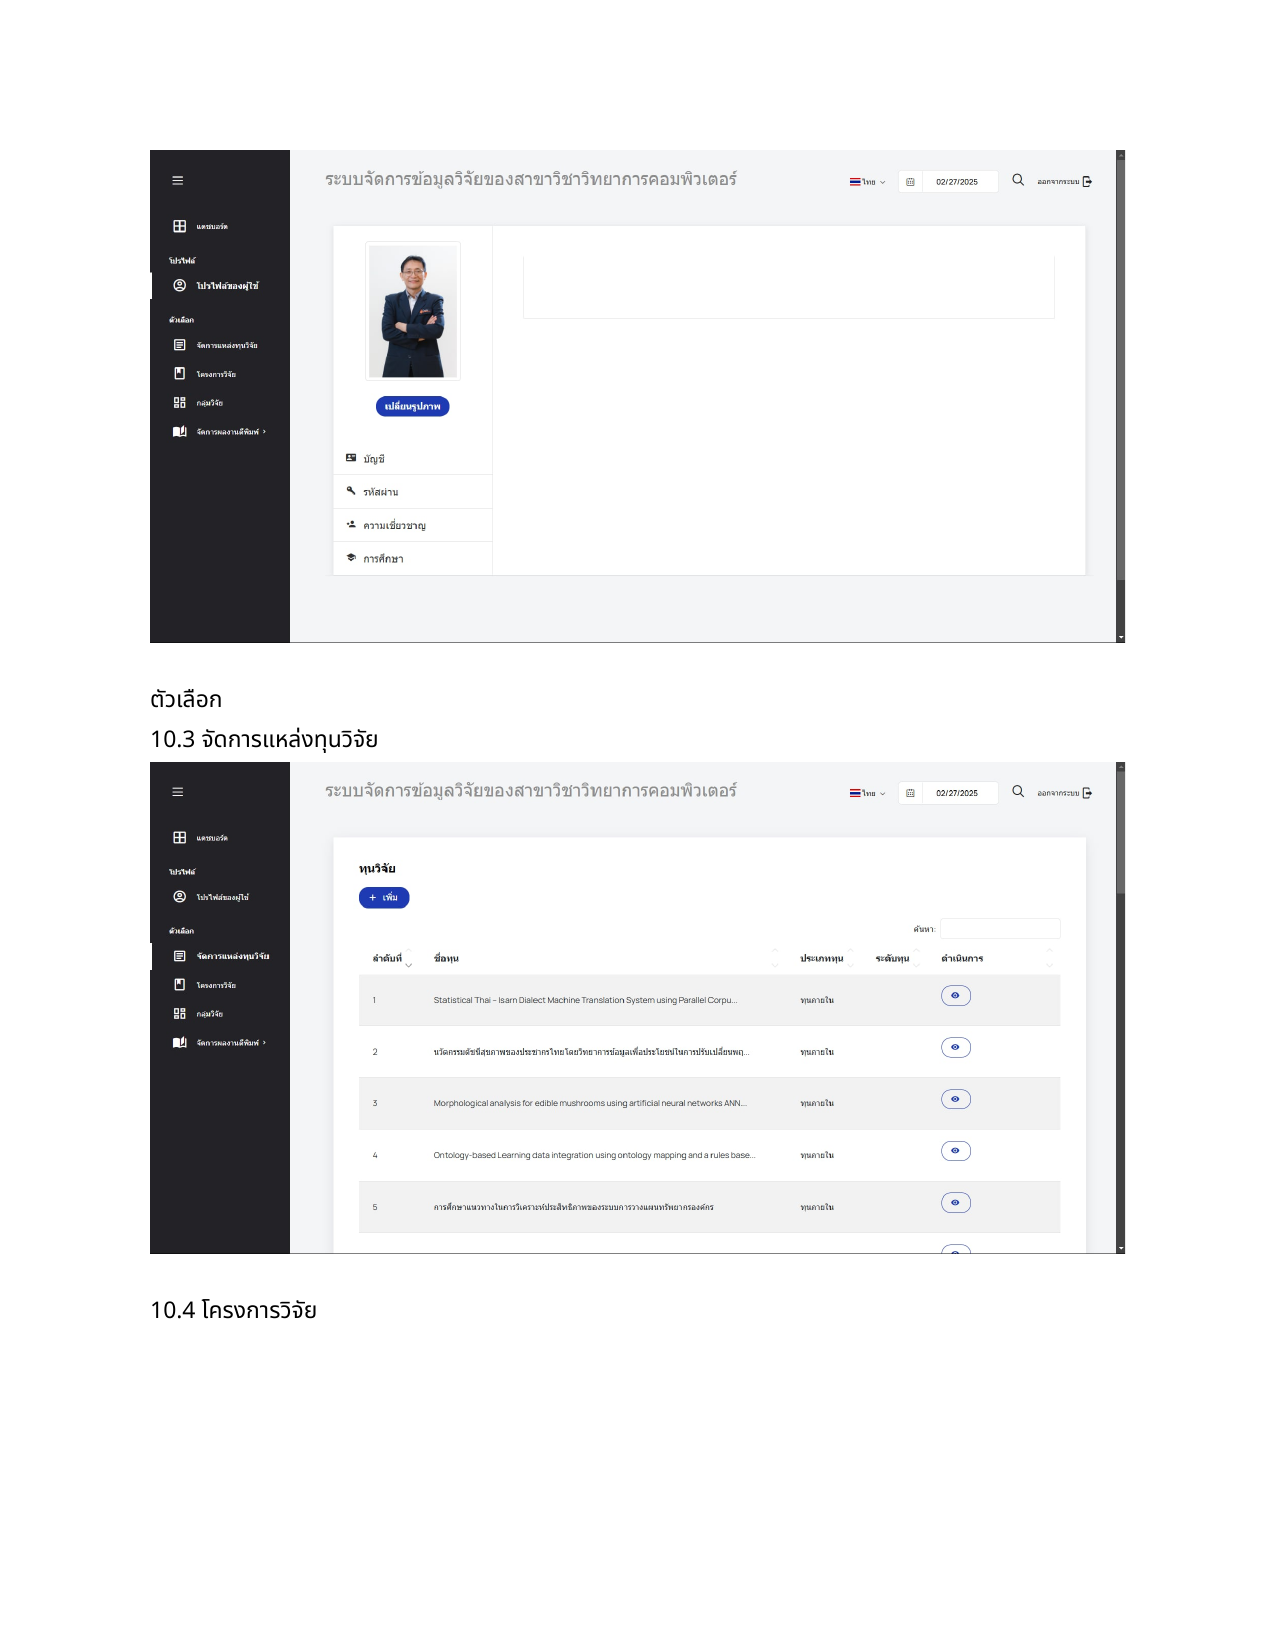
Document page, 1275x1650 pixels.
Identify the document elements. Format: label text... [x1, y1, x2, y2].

text 10.3 จัดการแหล่งทุนวิจัย [150, 722, 1125, 757]
picture [150, 150, 1125, 643]
text ตัวเลือก [150, 683, 1125, 717]
picture [150, 762, 1125, 1254]
text 10.4 โครงการวิจัย [150, 1294, 1125, 1328]
